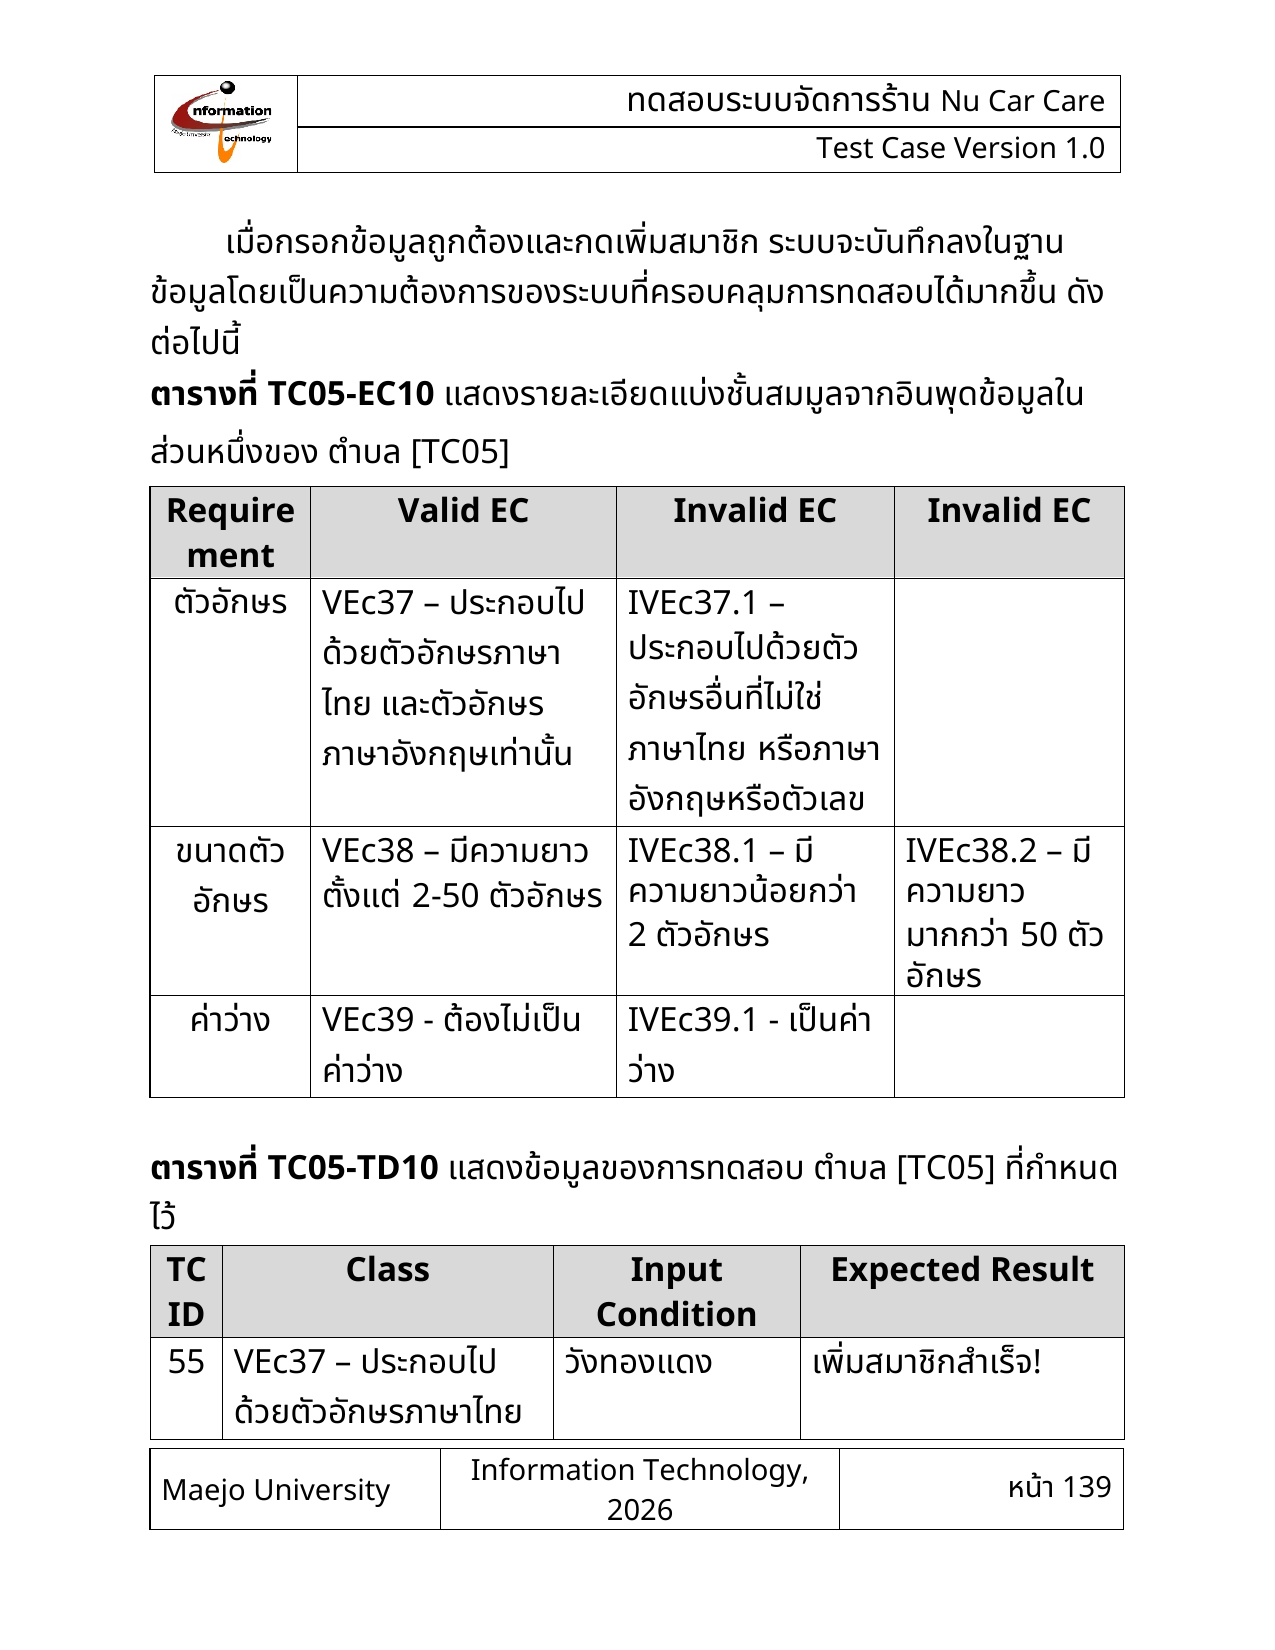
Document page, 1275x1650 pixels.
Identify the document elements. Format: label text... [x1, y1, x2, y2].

picture [170, 81, 272, 163]
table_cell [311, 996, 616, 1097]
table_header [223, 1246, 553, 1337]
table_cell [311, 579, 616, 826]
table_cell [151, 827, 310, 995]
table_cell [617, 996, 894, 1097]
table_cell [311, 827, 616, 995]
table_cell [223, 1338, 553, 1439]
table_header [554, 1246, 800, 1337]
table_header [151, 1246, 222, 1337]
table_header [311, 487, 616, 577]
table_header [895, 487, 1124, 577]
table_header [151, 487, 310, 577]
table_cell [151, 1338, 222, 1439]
text ตารางที่ TC05-TD10 แสดงข้อมูลของการทดสอบ ตำบล [TC05] ที่กำหนดไว้ [150, 1144, 1125, 1245]
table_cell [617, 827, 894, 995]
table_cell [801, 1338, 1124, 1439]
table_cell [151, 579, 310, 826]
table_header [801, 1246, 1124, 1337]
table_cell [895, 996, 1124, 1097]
text ตารางที่ TC05-EC10 แสดงรายละเอียดแบ่งชั้นสมมูลจากอินพุดข้อมูลในส่วนหนึ่งของ ตำบล [TC05] [150, 369, 1125, 478]
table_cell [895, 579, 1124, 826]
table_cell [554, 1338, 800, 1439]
text เมื่อกรอกข้อมูลถูกต้องและกดเพิ่มสมาชิก ระบบจะบันทึกลงในฐานข้อมูลโดยเป็นความต้องการของระบบที่ครอบคลุมการทดสอบได้มากขึ้น ดังต่อไปนี้ [150, 218, 1125, 369]
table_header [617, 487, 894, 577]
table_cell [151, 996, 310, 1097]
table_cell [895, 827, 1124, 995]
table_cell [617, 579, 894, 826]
